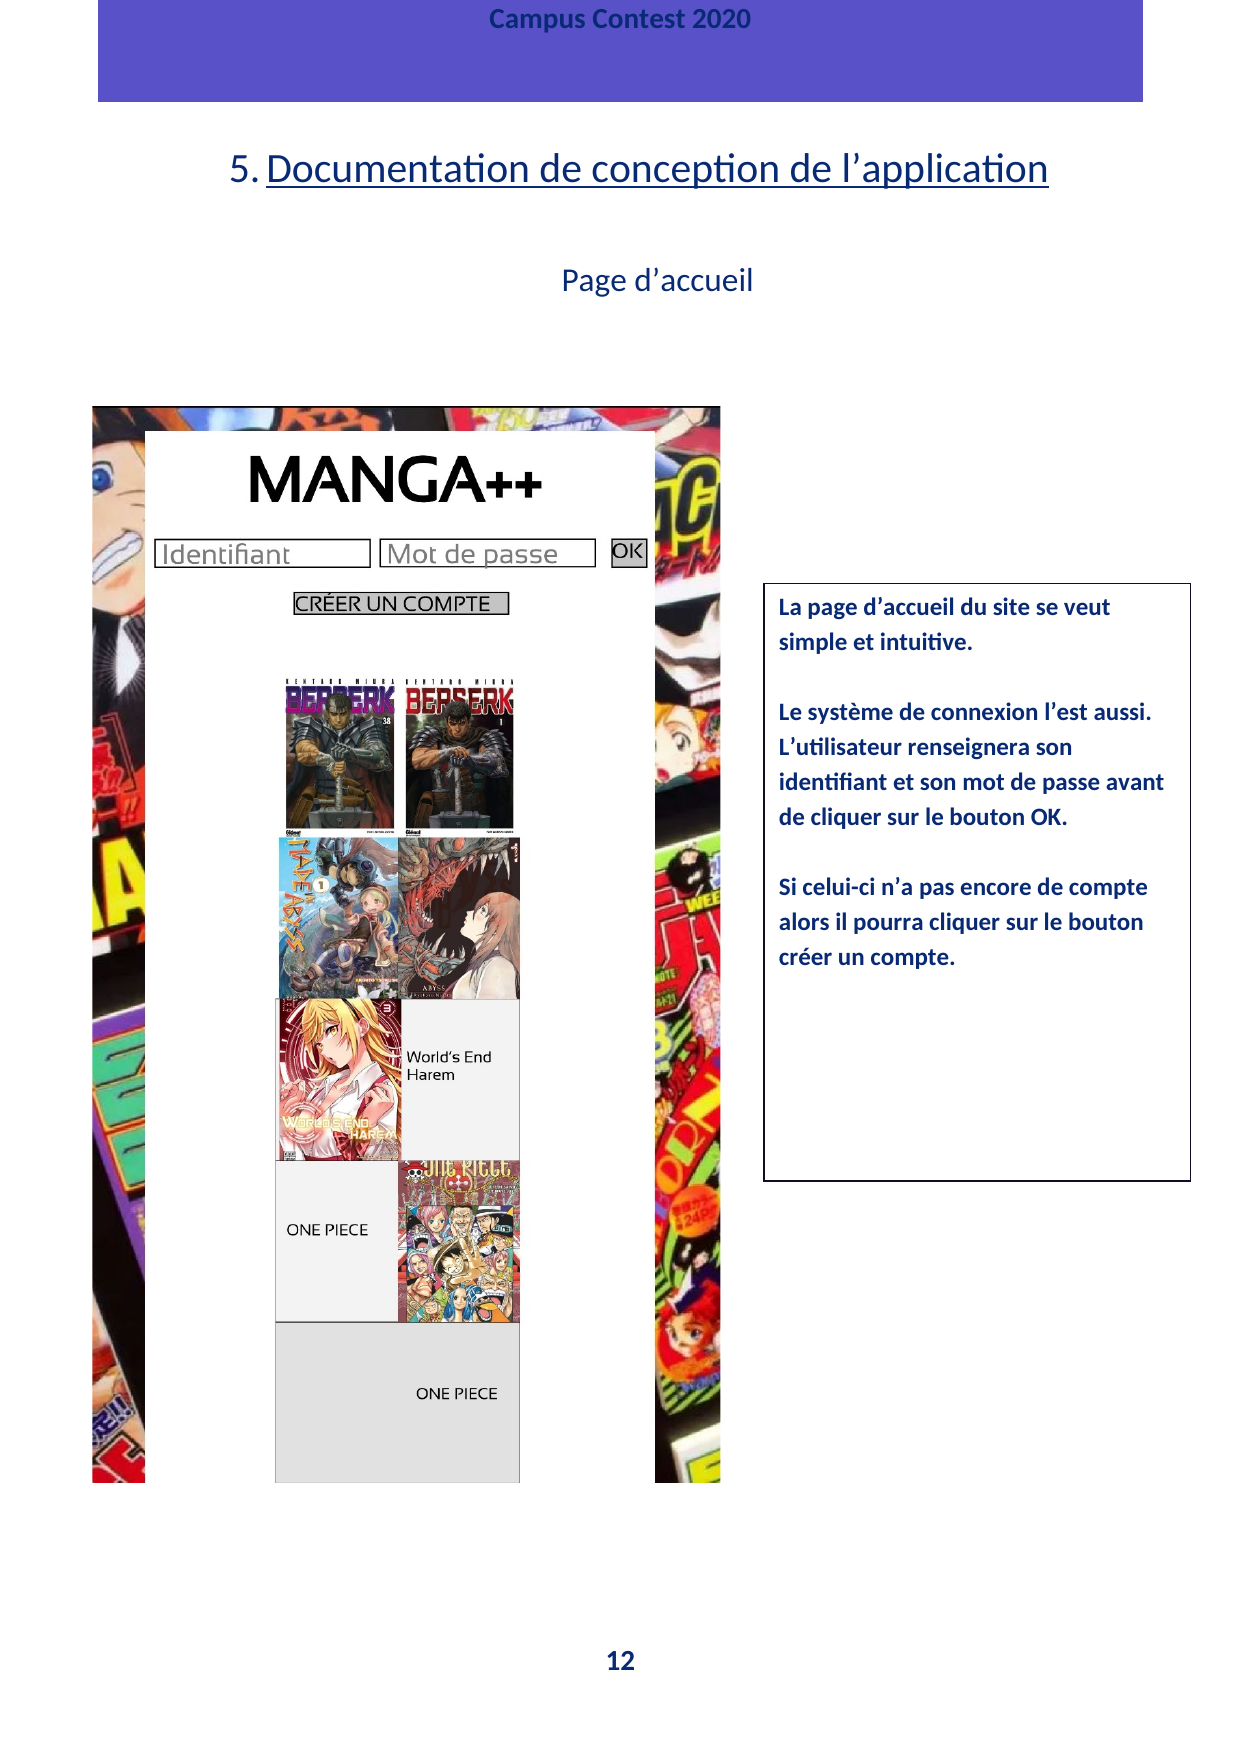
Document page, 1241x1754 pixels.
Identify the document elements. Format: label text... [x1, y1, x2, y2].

picture [92, 406, 721, 1483]
text Page d’accueil [172, 259, 1143, 300]
list Documentation de conception de l’application [135, 142, 1143, 193]
